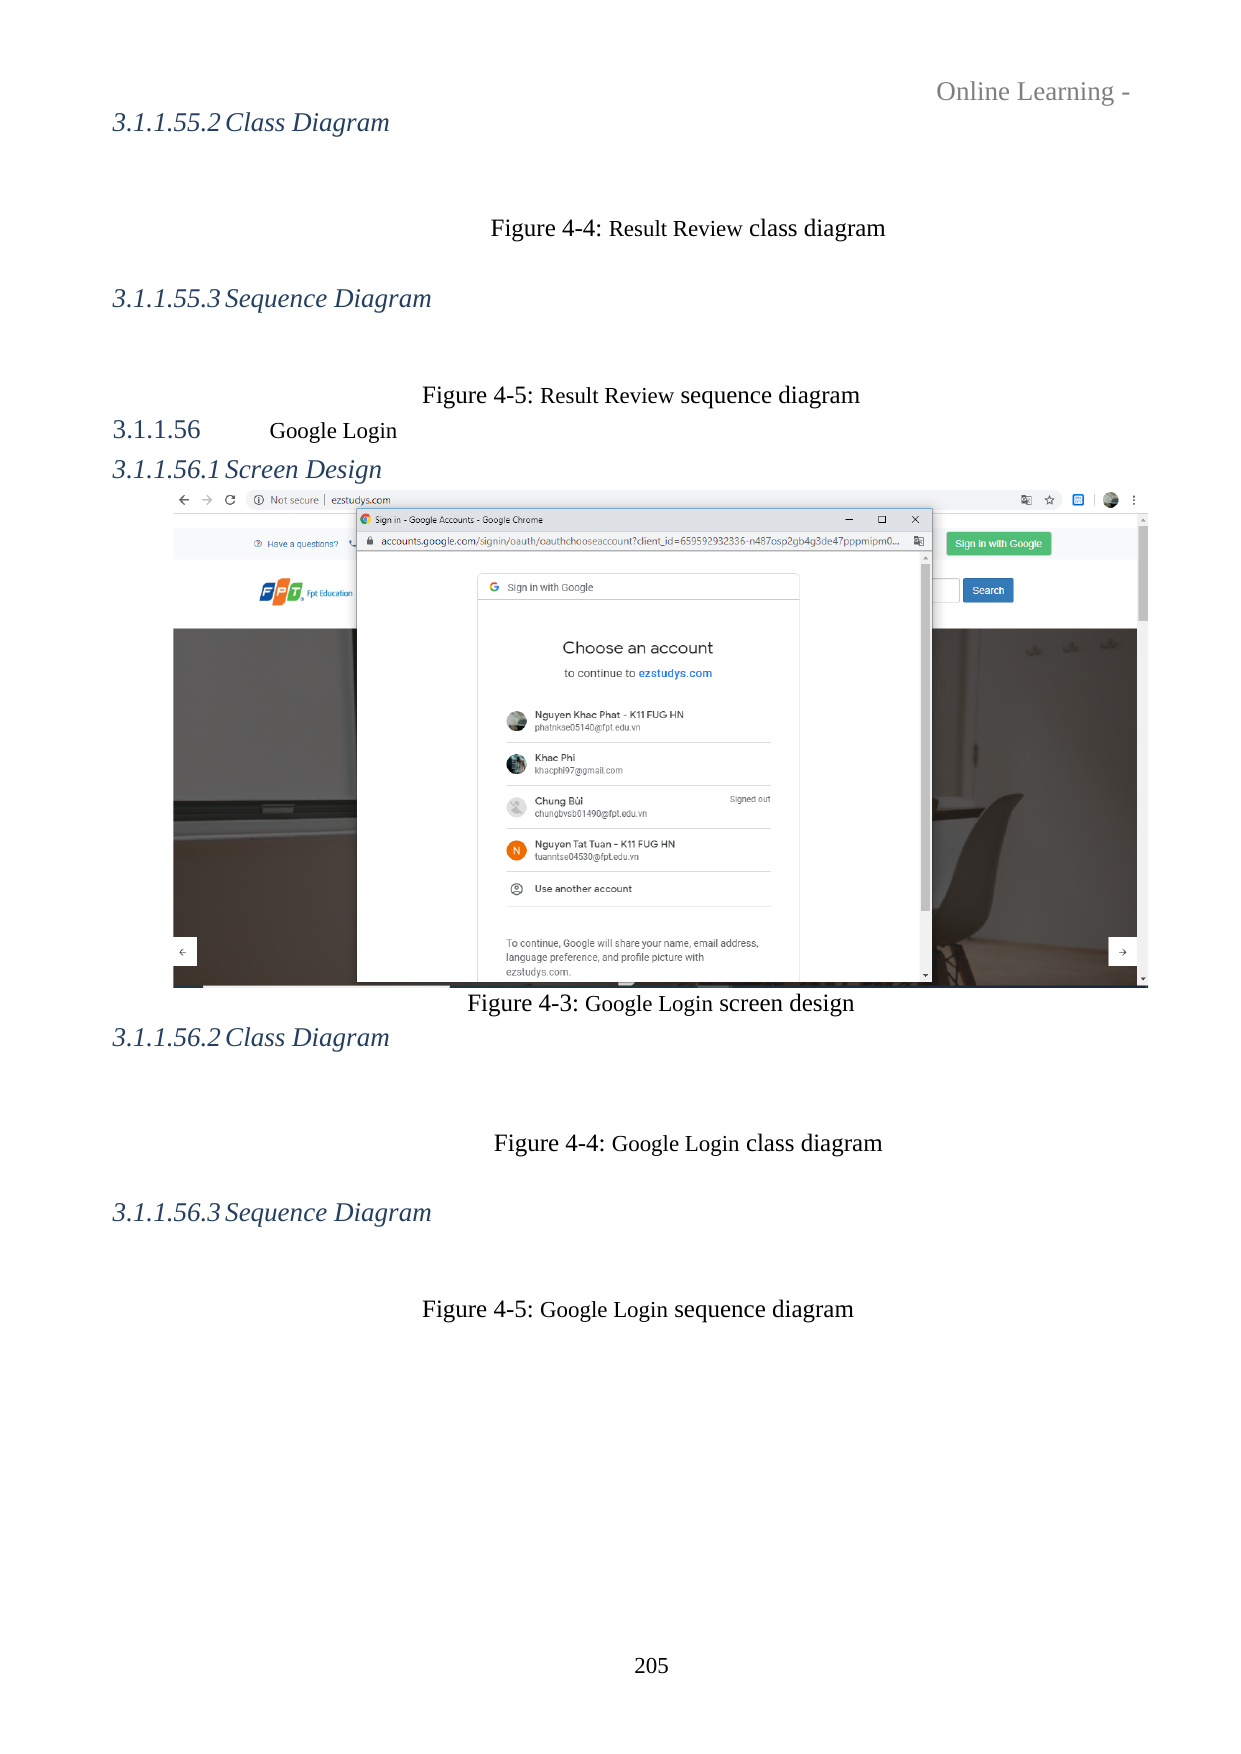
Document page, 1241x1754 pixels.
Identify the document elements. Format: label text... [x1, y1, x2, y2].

subtitle Sequence Diagram [112, 282, 1209, 313]
subtitle Google Login [112, 413, 1209, 444]
subtitle Class Diagram [112, 106, 1209, 137]
list Figure 4-4: Google Login class diagram [167, 1128, 1209, 1157]
subtitle Screen Design [112, 453, 1209, 484]
picture [173, 488, 1149, 988]
text Figure 4-5: Google Login sequence diagram [422, 1294, 1209, 1323]
text Figure 4-3: Google Login screen design [112, 988, 1209, 1017]
text Figure 4-5: Result Review sequence diagram [422, 380, 1209, 409]
subtitle Class Diagram [112, 1021, 1209, 1052]
subtitle Sequence Diagram [112, 1197, 1209, 1228]
list Figure 4-4: Result Review class diagram [167, 213, 1209, 242]
